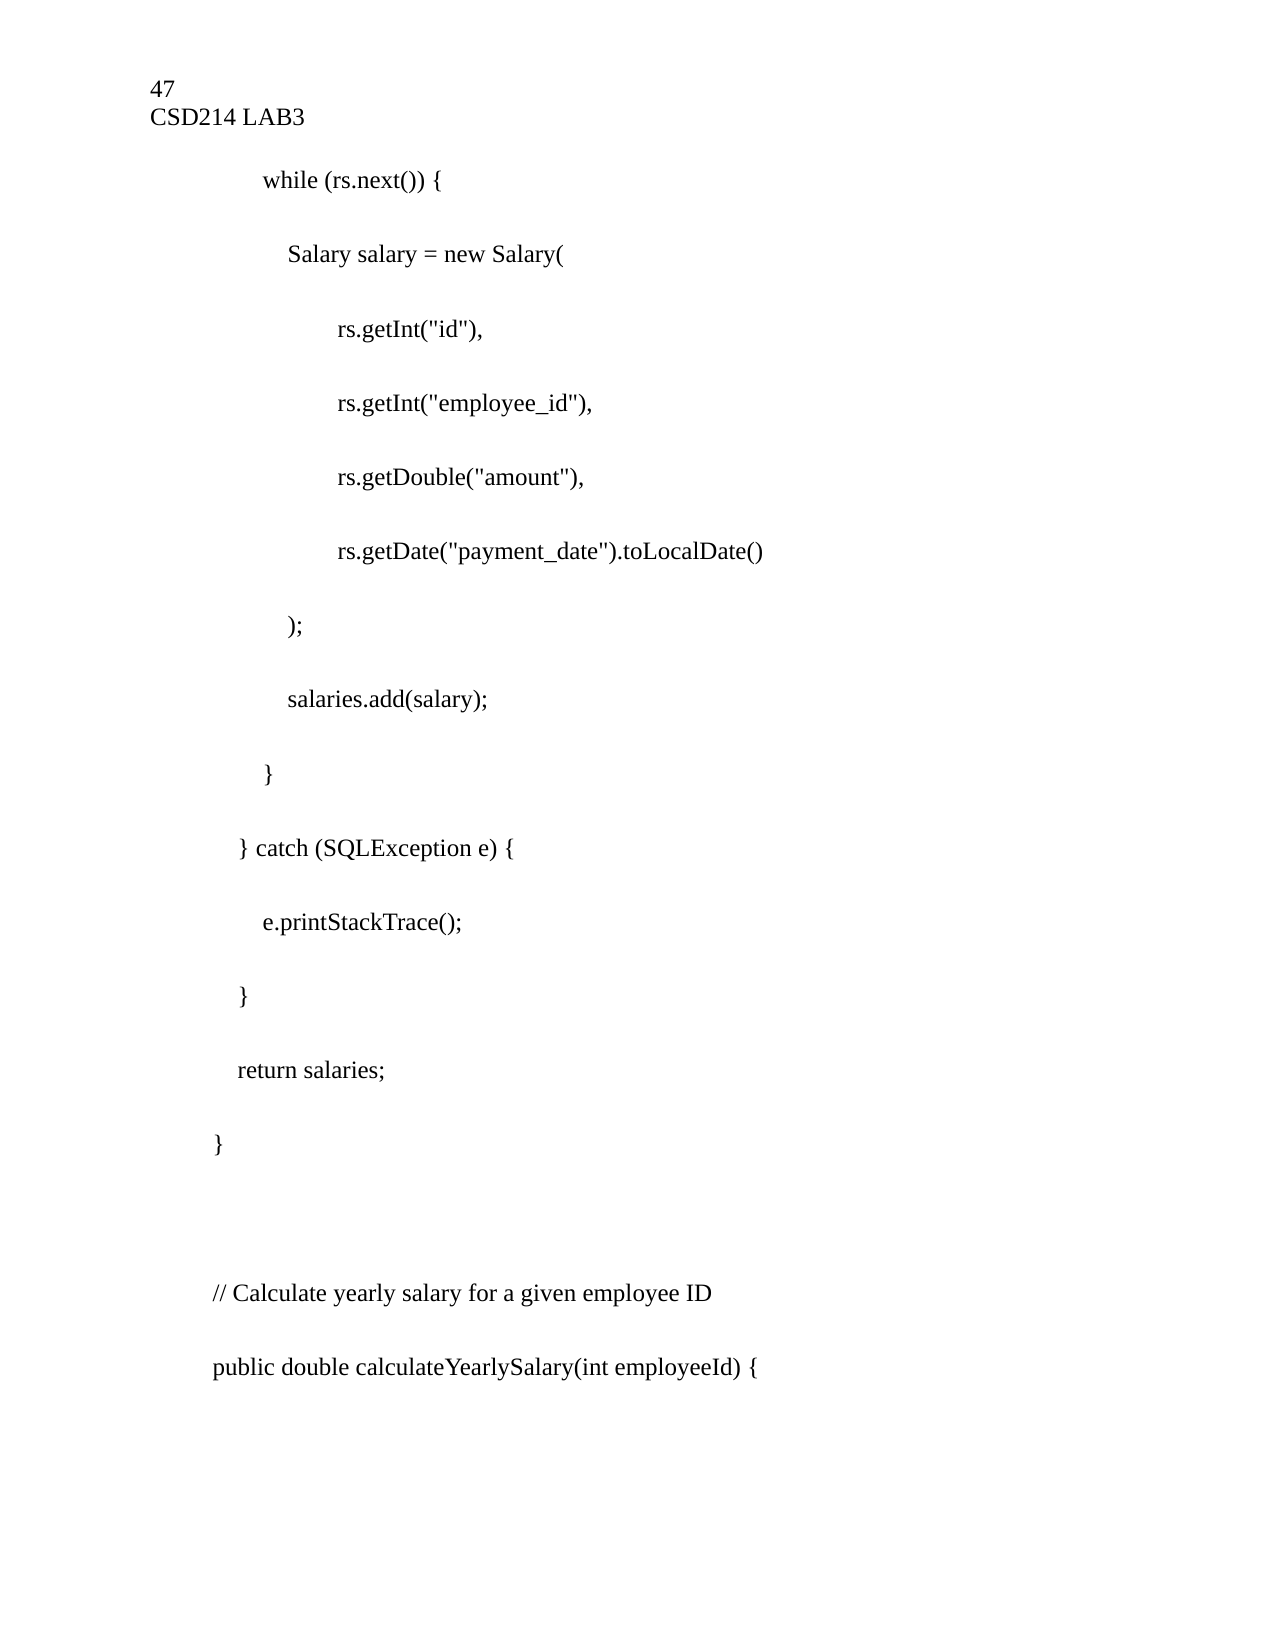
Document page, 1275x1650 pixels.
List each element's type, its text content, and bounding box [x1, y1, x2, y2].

text rs.getDouble("amount"), [187, 462, 1125, 491]
text salaries.add(salary); [187, 684, 1125, 713]
text } [187, 759, 1125, 787]
text } [187, 981, 1125, 1010]
text Salary salary = new Salary( [187, 239, 1125, 268]
text ); [187, 610, 1125, 639]
text rs.getInt("id"), [187, 314, 1125, 342]
text return salaries; [187, 1055, 1125, 1084]
text while (rs.next()) { [187, 165, 1125, 194]
text public double calculateYearlySalary(int employeeId) { [187, 1352, 1125, 1381]
text } catch (SQLException e) { [187, 833, 1125, 862]
text rs.getInt("employee_id"), [187, 388, 1125, 417]
text e.printStackTrace(); [187, 907, 1125, 936]
text rs.getDate("payment_date").toLocalDate() [187, 536, 1125, 565]
text } [187, 1129, 1125, 1158]
text // Calculate yearly salary for a given employee ID [187, 1278, 1125, 1307]
